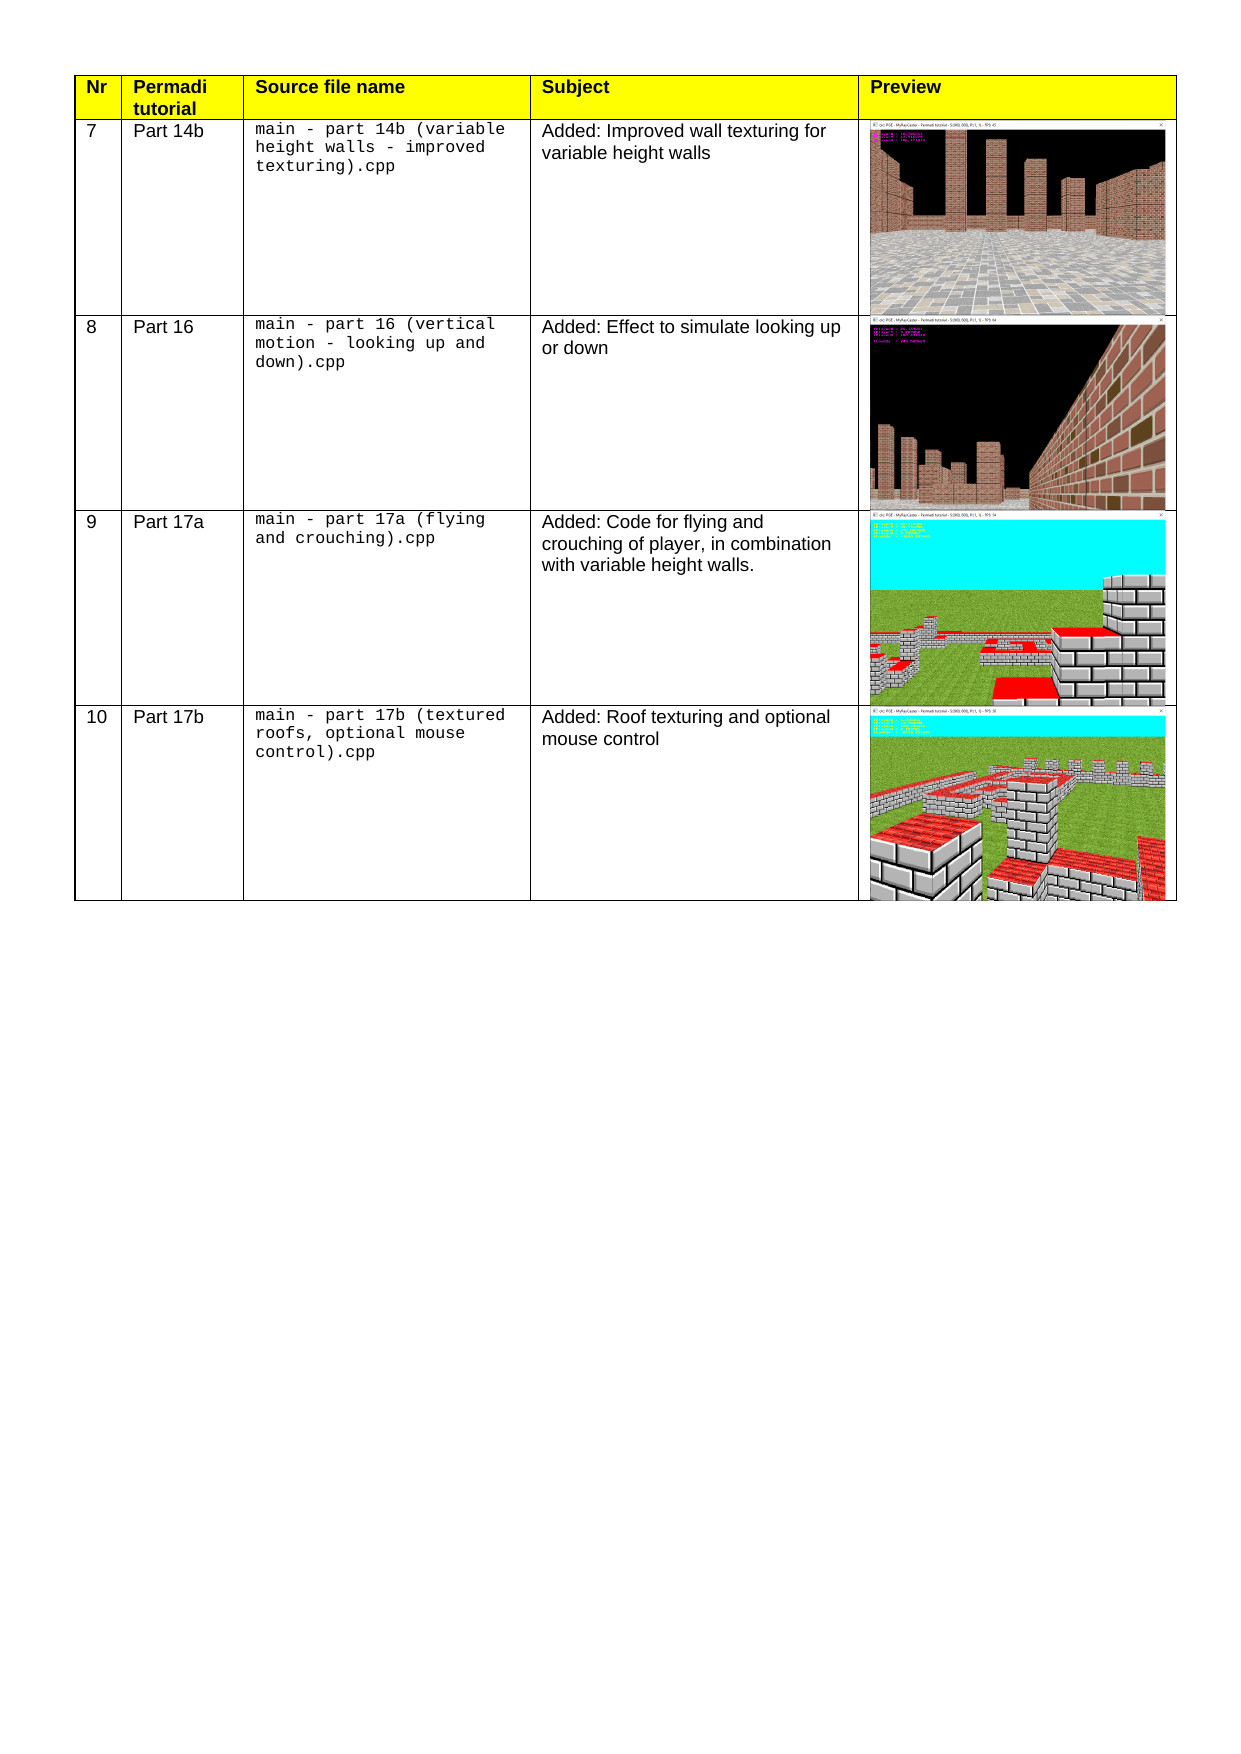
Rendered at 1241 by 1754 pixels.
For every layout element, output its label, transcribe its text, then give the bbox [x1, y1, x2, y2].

table_header Permadi tutorial [122, 76, 243, 119]
table_cell [1166, 120, 1176, 314]
table_cell main - part 14b (variable height walls - improved texturing).cpp [244, 120, 530, 314]
table_cell 10 [76, 706, 121, 900]
table_cell Part 14b [122, 120, 243, 314]
table_cell main - part 16 (vertical motion - looking up and down).cpp [244, 316, 530, 510]
picture [870, 120, 1166, 901]
table_header Preview [859, 76, 1176, 119]
table_header Nr [76, 76, 121, 119]
table_cell Part 17b [122, 706, 243, 900]
table_cell [859, 706, 870, 900]
table_cell 9 [76, 511, 121, 705]
table_cell main - part 17b (textured roofs, optional mouse control).cpp [244, 706, 530, 900]
table_cell Added: Roof texturing and optional mouse control [531, 706, 858, 900]
table_cell [1166, 706, 1176, 900]
table_cell main - part 17a (flying and crouching).cpp [244, 511, 530, 705]
table_header Source file name [244, 76, 530, 119]
table_cell [859, 120, 870, 314]
table_cell Added: Code for flying and crouching of player, in combination with variable height walls. [531, 511, 858, 705]
table_cell 7 [76, 120, 121, 314]
table_cell [1166, 511, 1176, 705]
table_cell Added: Effect to simulate looking up or down [531, 316, 858, 510]
table_cell Part 16 [122, 316, 243, 510]
table_cell Added: Improved wall texturing for variable height walls [531, 120, 858, 314]
table_cell [1166, 316, 1176, 510]
table_cell 8 [76, 316, 121, 510]
table_cell [859, 316, 870, 510]
table_cell Part 17a [122, 511, 243, 705]
table_header Subject [531, 76, 858, 119]
table_cell [859, 511, 870, 705]
